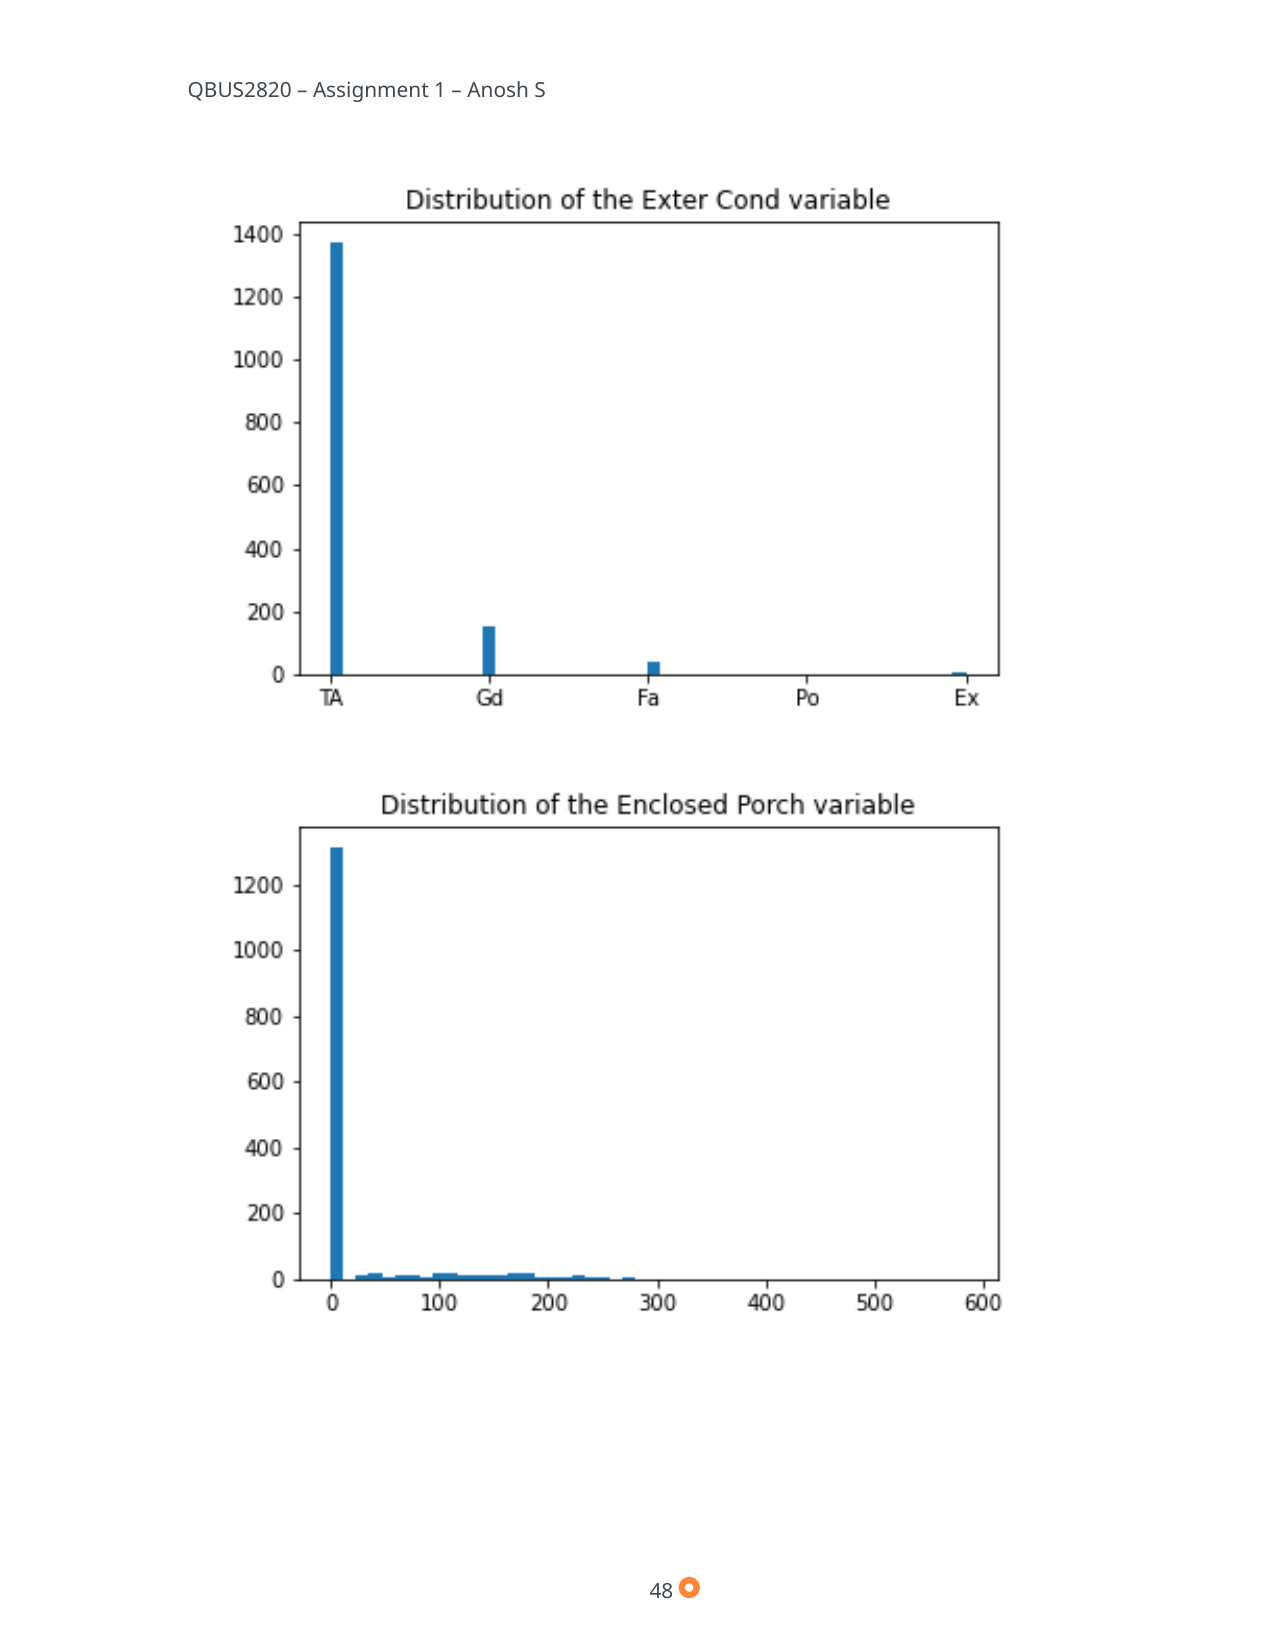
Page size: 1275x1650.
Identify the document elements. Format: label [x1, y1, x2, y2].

picture [187, 754, 1088, 1355]
picture [187, 150, 1088, 750]
